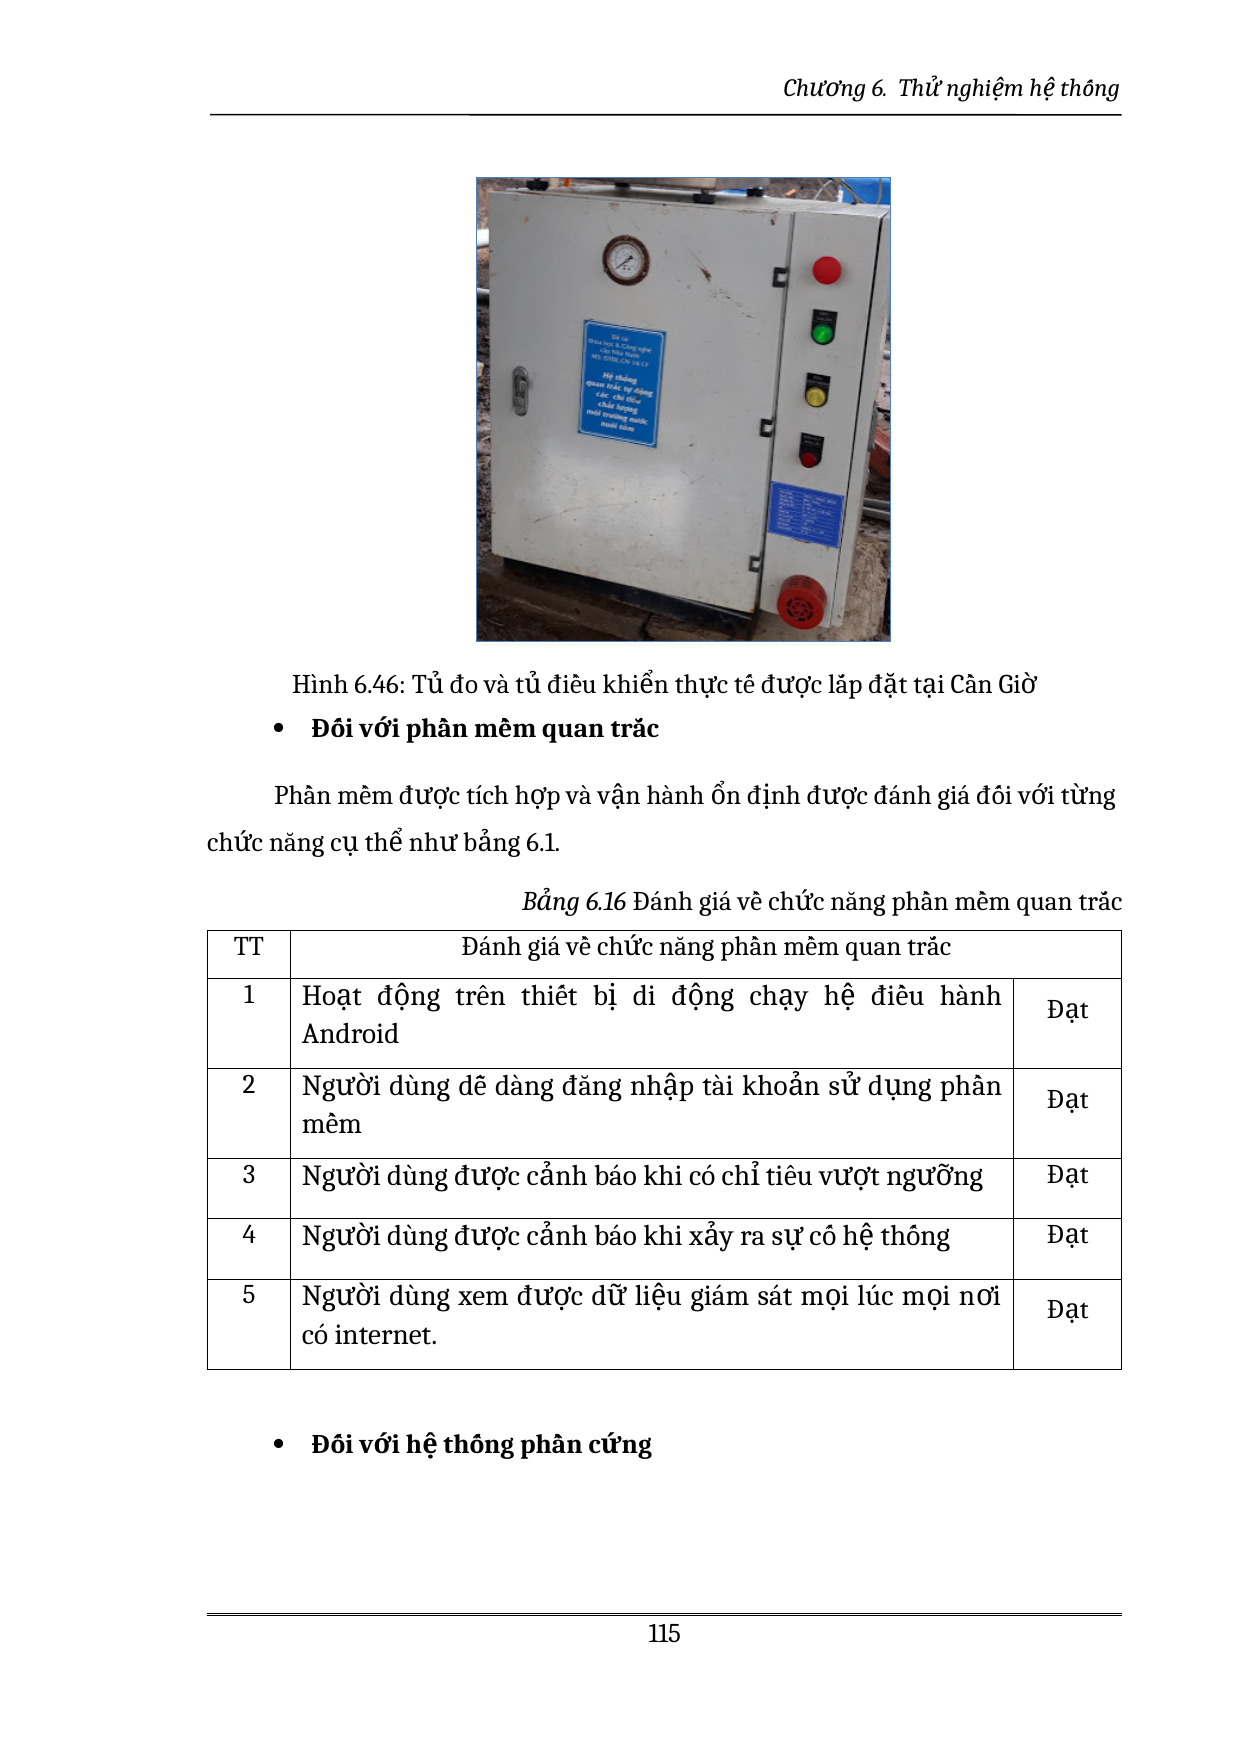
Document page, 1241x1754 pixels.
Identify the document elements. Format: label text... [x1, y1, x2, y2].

table_header TT [208, 931, 290, 978]
table_cell Người dùng được cảnh báo khi xảy ra sự cố hệ thống [291, 1219, 1013, 1278]
table_cell Đạt [1014, 1280, 1121, 1369]
table_cell Đạt [1014, 1219, 1121, 1278]
table_cell 4 [208, 1219, 290, 1278]
table_cell 5 [208, 1280, 290, 1369]
table_cell 3 [208, 1159, 290, 1218]
table_cell Người dùng được cảnh báo khi có chỉ tiêu vượt ngưỡng [291, 1159, 1013, 1218]
table_cell Đạt [1014, 1159, 1121, 1218]
picture [477, 178, 890, 641]
table_cell Người dùng dễ dàng đăng nhập tài khoản sử dụng phần mềm [291, 1069, 1013, 1158]
table_cell 2 [208, 1069, 290, 1158]
table_cell 1 [208, 979, 290, 1068]
table_cell Đạt [1014, 1069, 1121, 1158]
subtitle Đối với hệ thống phần cứng [274, 1429, 1122, 1460]
subtitle Đối với phần mềm quan trắc [274, 713, 1122, 744]
table_cell Đạt [1014, 979, 1121, 1068]
text Phần mềm được tích hợp và vận hành ổn định được đánh giá đối với từng chức năng cụ thể như bảng 6.1. [207, 780, 1122, 858]
table_header Đánh giá về chức năng phần mềm quan trắc [291, 931, 1121, 978]
table_cell Hoạt động trên thiết bị di động chạy hệ điều hành Android [291, 979, 1013, 1068]
table_cell Người dùng xem được dữ liệu giám sát mọi lúc mọi nơi có internet. [291, 1280, 1013, 1369]
